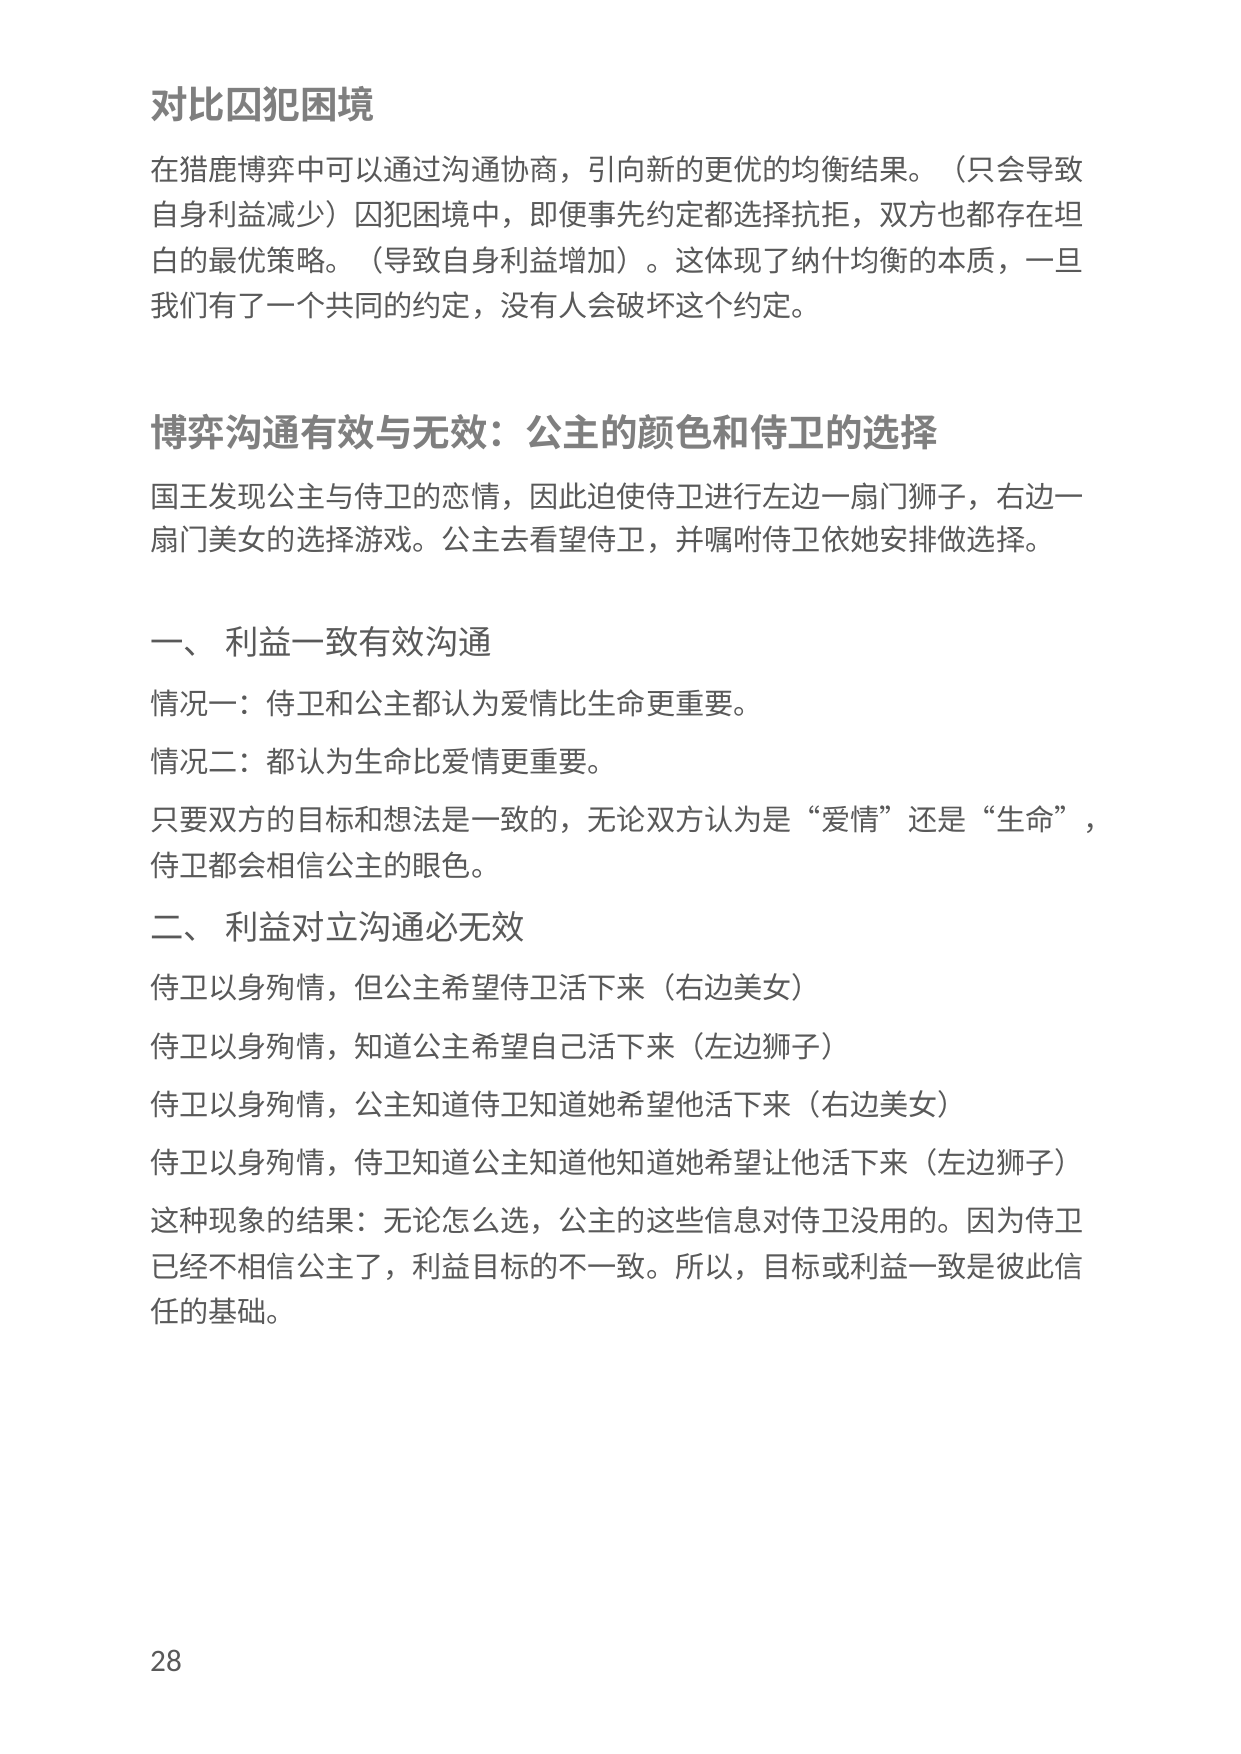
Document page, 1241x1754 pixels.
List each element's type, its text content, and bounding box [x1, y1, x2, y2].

list 侍卫以身殉情，但公主希望侍卫活下来（右边美女） [150, 965, 1090, 1007]
list 侍卫以身殉情，公主知道侍卫知道她希望他活下来（右边美女） [150, 1081, 1090, 1123]
list 侍卫以身殉情，侍卫知道公主知道他知道她希望让他活下来（左边狮子） [150, 1139, 1090, 1182]
subtitle 国王发现公主与侍卫的恋情，因此迫使侍卫进行左边一扇门狮子，右边一扇门美女的选择游戏。公主去看望侍卫，并嘱咐侍卫依她安排做选择。 [150, 474, 1090, 559]
list 情况二：都认为生命比爱情更重要。 [150, 738, 1090, 781]
list 侍卫以身殉情，知道公主希望自己活下来（左边狮子） [150, 1023, 1090, 1065]
list 博弈沟通有效与无效：公主的颜色和侍卫的选择 [150, 403, 1090, 457]
list 只要双方的目标和想法是一致的，无论双方认为是“爱情”还是“生命”，侍卫都会相信公主的眼色。 [150, 797, 1090, 884]
list 情况一：侍卫和公主都认为爱情比生命更重要。 [150, 680, 1090, 723]
list 这种现象的结果：无论怎么选，公主的这些信息对侍卫没用的。因为侍卫已经不相信公主了，利益目标的不一致。所以，目标或利益一致是彼此信任的基础。 [150, 1197, 1090, 1331]
list 在猎鹿博弈中可以通过沟通协商，引向新的更优的均衡结果。（只会导致自身利益减少）囚犯困境中，即便事先约定都选择抗拒，双方也都存在坦白的最优策略。（导致自身利益增加）。这体现了纳什均衡的本质，一旦我们有了一个共同的约定，没有人会破坏这个约定。 [150, 146, 1090, 325]
list 对比囚犯困境 [150, 75, 1090, 129]
list 利益对立沟通必无效 [150, 900, 1090, 949]
list 利益一致有效沟通 [150, 616, 1090, 664]
